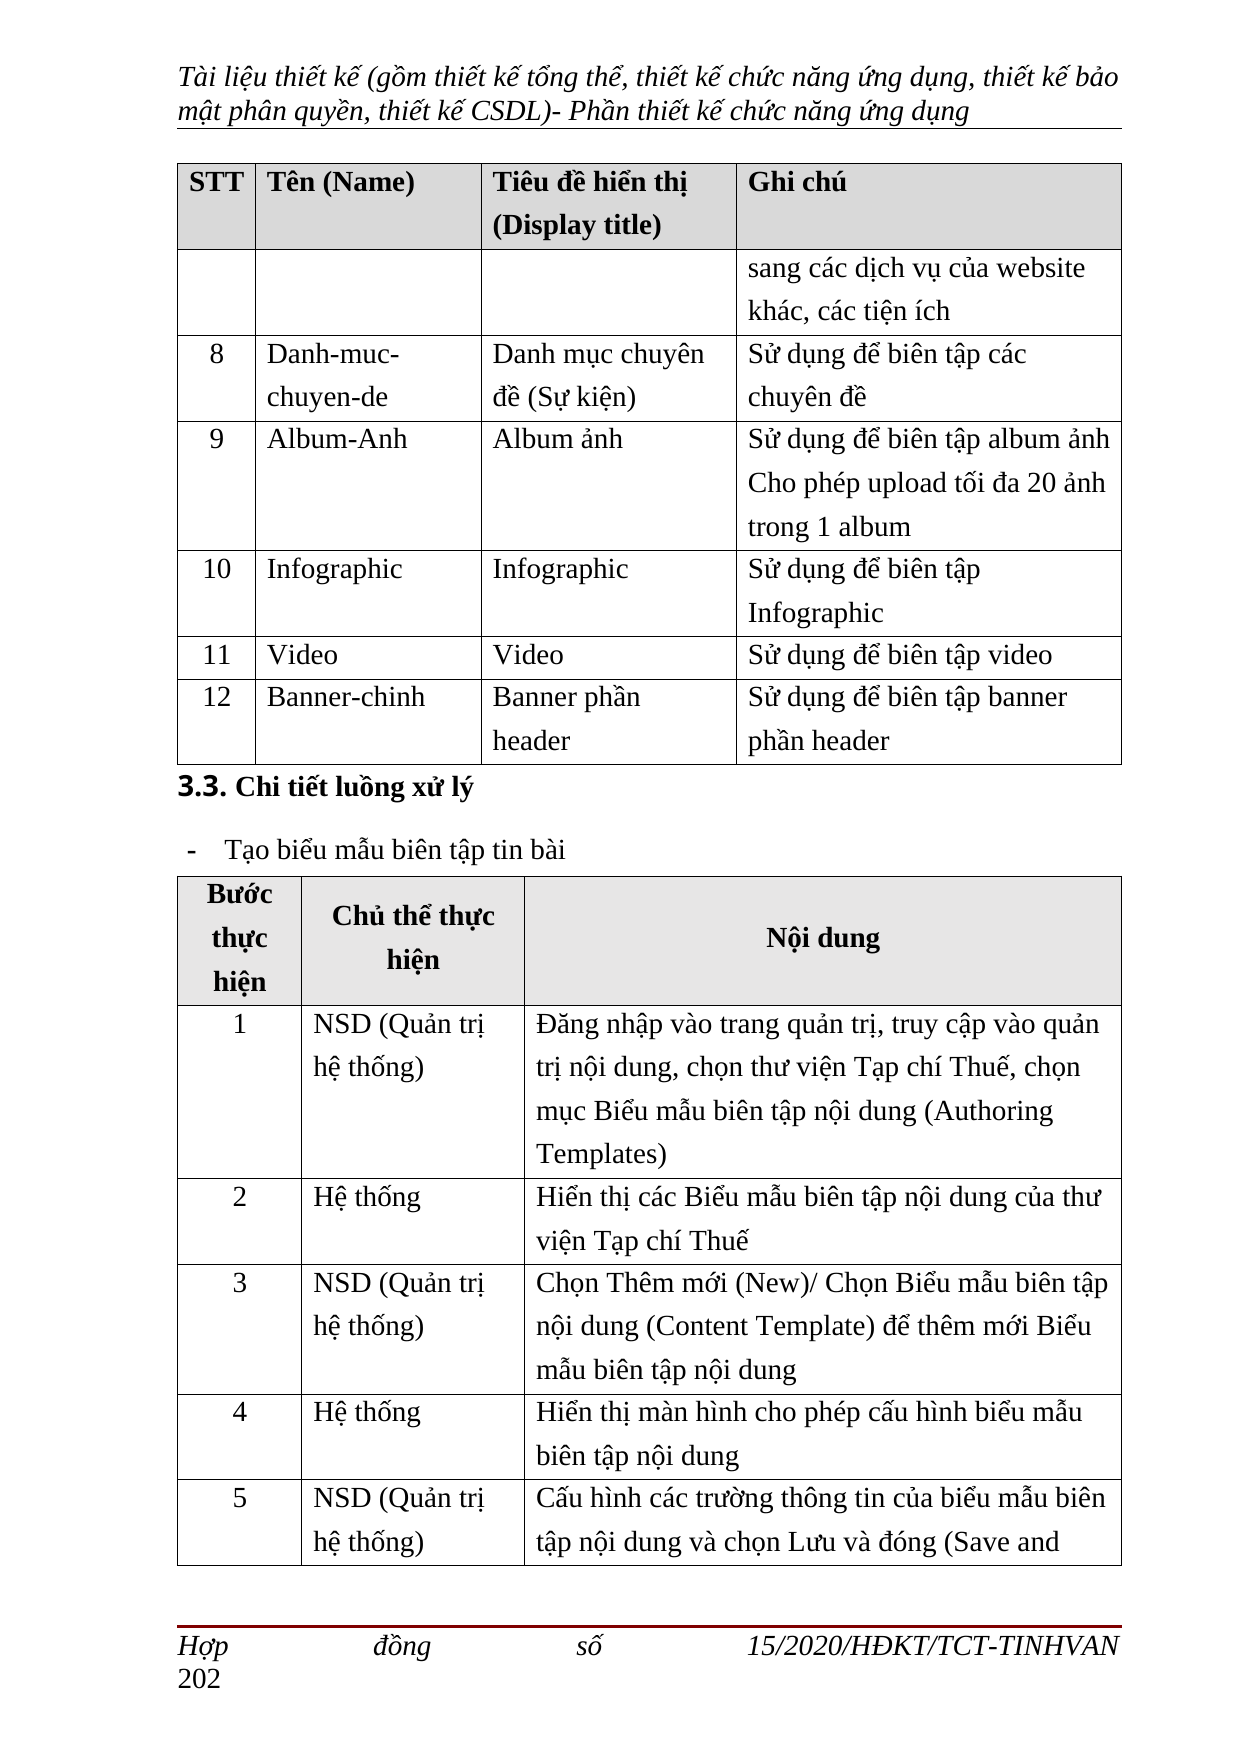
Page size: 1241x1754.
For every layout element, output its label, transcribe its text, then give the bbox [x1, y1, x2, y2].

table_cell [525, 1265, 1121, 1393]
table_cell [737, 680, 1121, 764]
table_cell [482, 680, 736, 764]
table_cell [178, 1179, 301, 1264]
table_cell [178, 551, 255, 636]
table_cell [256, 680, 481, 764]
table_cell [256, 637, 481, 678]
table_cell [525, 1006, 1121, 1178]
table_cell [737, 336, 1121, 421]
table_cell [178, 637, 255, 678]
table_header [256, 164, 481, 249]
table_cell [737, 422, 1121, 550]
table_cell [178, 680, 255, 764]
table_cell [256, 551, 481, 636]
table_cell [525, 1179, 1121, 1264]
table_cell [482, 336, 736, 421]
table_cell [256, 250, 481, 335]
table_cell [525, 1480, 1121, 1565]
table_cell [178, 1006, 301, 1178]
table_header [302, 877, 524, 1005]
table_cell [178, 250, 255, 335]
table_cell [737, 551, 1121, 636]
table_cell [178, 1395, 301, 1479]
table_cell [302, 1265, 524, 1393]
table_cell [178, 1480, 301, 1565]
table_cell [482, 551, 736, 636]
subtitle Chi tiết luồng xử lý [177, 765, 1122, 805]
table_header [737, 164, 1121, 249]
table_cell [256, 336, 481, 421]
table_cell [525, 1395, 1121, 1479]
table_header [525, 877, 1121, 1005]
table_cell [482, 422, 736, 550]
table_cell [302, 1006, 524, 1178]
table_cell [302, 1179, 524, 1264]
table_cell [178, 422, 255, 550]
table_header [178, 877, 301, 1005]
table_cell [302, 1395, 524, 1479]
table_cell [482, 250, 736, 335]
text Tạo biểu mẫu biên tập tin bài [187, 832, 1122, 866]
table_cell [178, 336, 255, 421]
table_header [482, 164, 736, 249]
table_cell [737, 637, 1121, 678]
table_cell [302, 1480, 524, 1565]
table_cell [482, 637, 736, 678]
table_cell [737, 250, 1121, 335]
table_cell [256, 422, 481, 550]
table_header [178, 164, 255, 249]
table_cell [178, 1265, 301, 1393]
